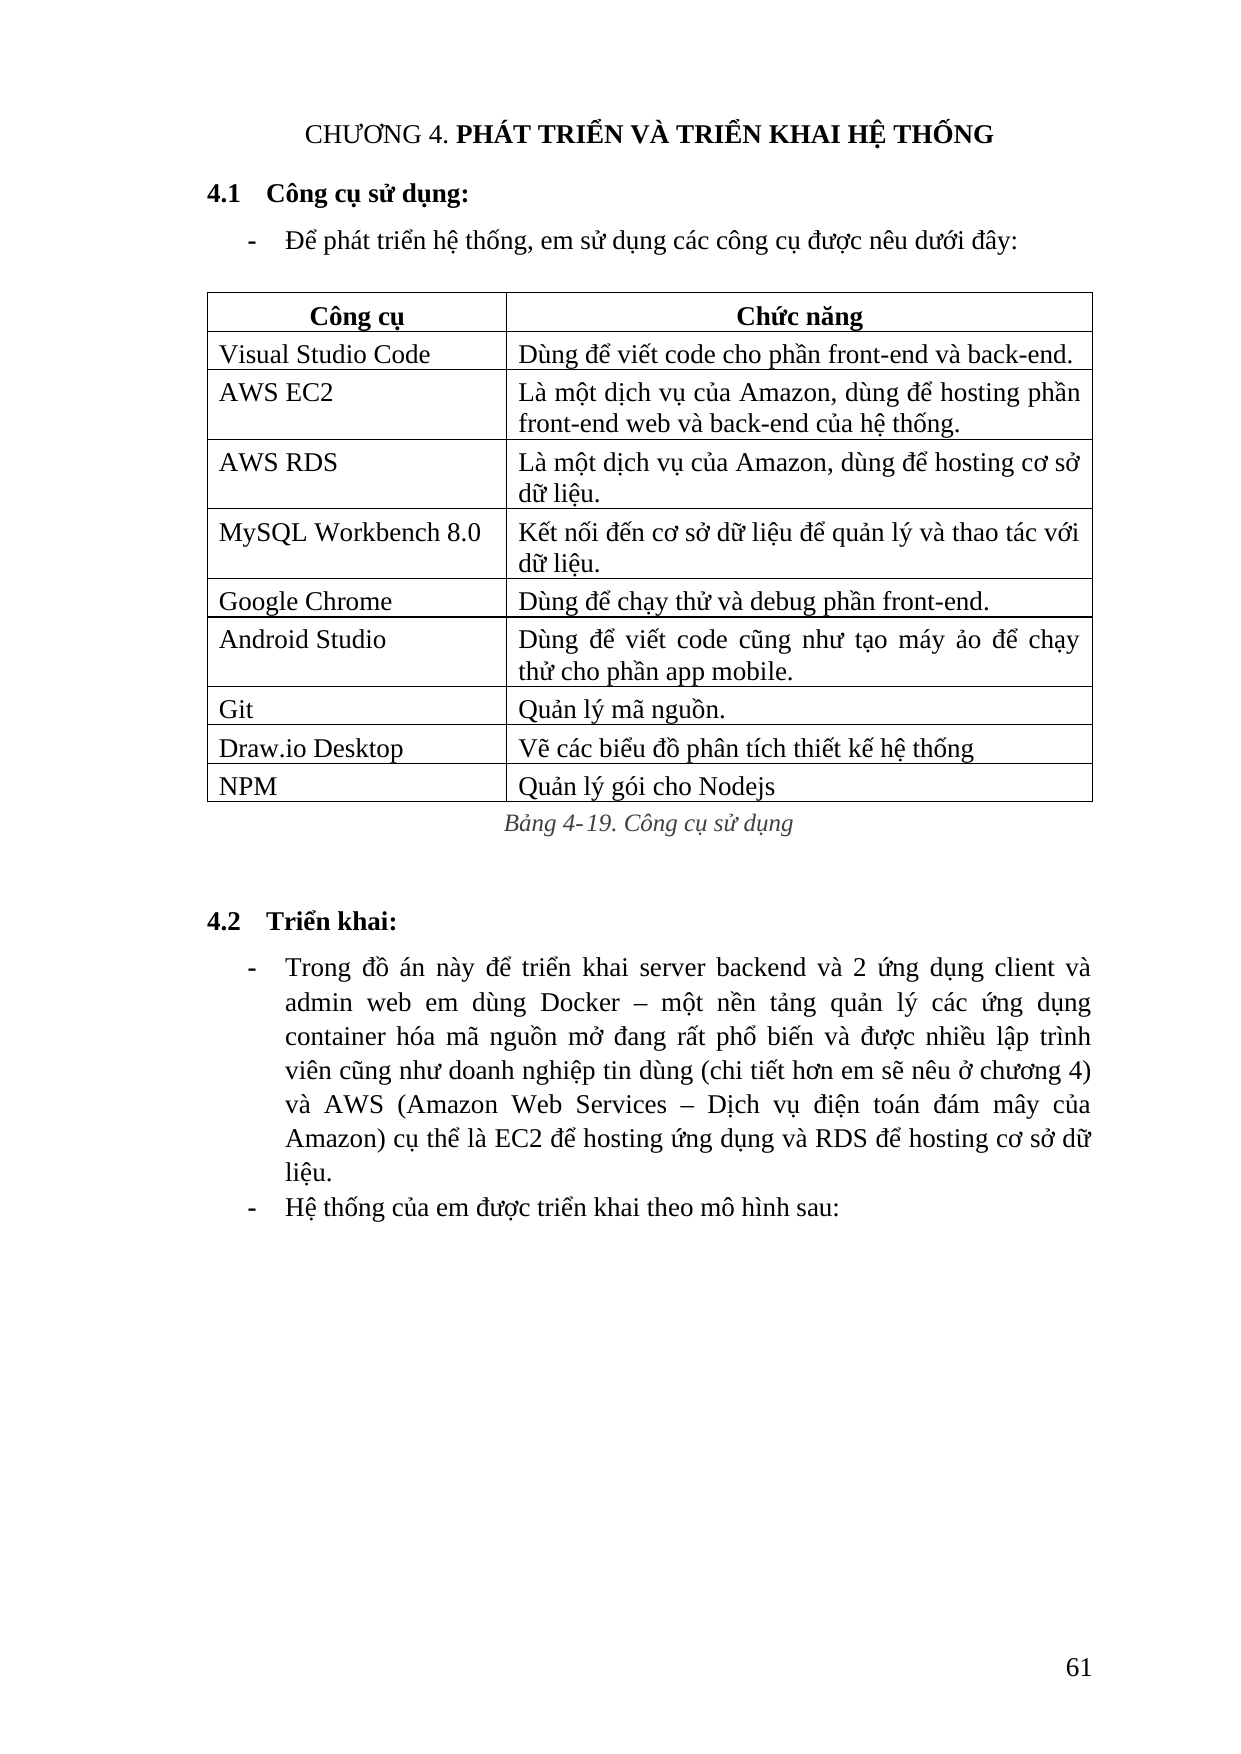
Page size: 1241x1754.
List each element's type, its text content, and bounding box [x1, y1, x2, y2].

list Trong đồ án này để triển khai server backend và 2 ứng dụng client và admin web em dùng Docker – một nền tảng quản lý các ứng dụng container hóa mã nguồn mở đang rất phổ biến và được nhiều lập trình viên cũng như doanh nghiệp tin dùng (chi tiết hơn em sẽ nêu ở chương 4) và AWS (Amazon Web Services – Dịch vụ điện toán đám mây của Amazon) cụ thể là EC2 để hosting ứng dụng và RDS để hosting cơ sở dữ liệu. [247, 951, 1092, 1188]
table_cell NPM [208, 764, 506, 801]
table_cell Quản lý mã nguồn. [507, 687, 1092, 724]
list Hệ thống của em được triển khai theo mô hình sau: [247, 1191, 1092, 1222]
table_cell Là một dịch vụ của Amazon, dùng để hosting phần front-end web và back-end của hệ thống. [507, 370, 1092, 439]
table_cell Quản lý gói cho Nodejs [507, 764, 1092, 801]
table_cell Vẽ các biểu đồ phân tích thiết kế hệ thống [507, 725, 1092, 763]
subtitle Triển khai: [207, 905, 1092, 936]
subtitle Công cụ sử dụng: [207, 177, 1092, 208]
table_cell Android Studio [208, 618, 506, 686]
table_cell Google Chrome [208, 579, 506, 616]
table_cell Dùng để viết code cũng như tạo máy ảo để chạy thử cho phần app mobile. [507, 618, 1092, 686]
table_header Chức năng [507, 293, 1092, 331]
table_cell MySQL Workbench 8.0 [208, 509, 506, 578]
subtitle PHÁT TRIỂN VÀ TRIỂN KHAI HỆ THỐNG [207, 118, 1092, 149]
table_cell Git [208, 687, 506, 724]
table_cell Dùng để chạy thử và debug phần front-end. [507, 579, 1092, 616]
table_cell Là một dịch vụ của Amazon, dùng để hosting cơ sở dữ liệu. [507, 440, 1092, 508]
list Để phát triển hệ thống, em sử dụng các công cụ được nêu dưới đây: [247, 224, 1092, 255]
table_cell AWS RDS [208, 440, 506, 508]
table_cell Visual Studio Code [208, 332, 506, 369]
table_cell Dùng để viết code cho phần front-end và back-end. [507, 332, 1092, 369]
table_cell Kết nối đến cơ sở dữ liệu để quản lý và thao tác với dữ liệu. [507, 509, 1092, 578]
table_header Công cụ [208, 293, 506, 331]
table_cell AWS EC2 [208, 370, 506, 439]
table_cell Draw.io Desktop [208, 725, 506, 763]
